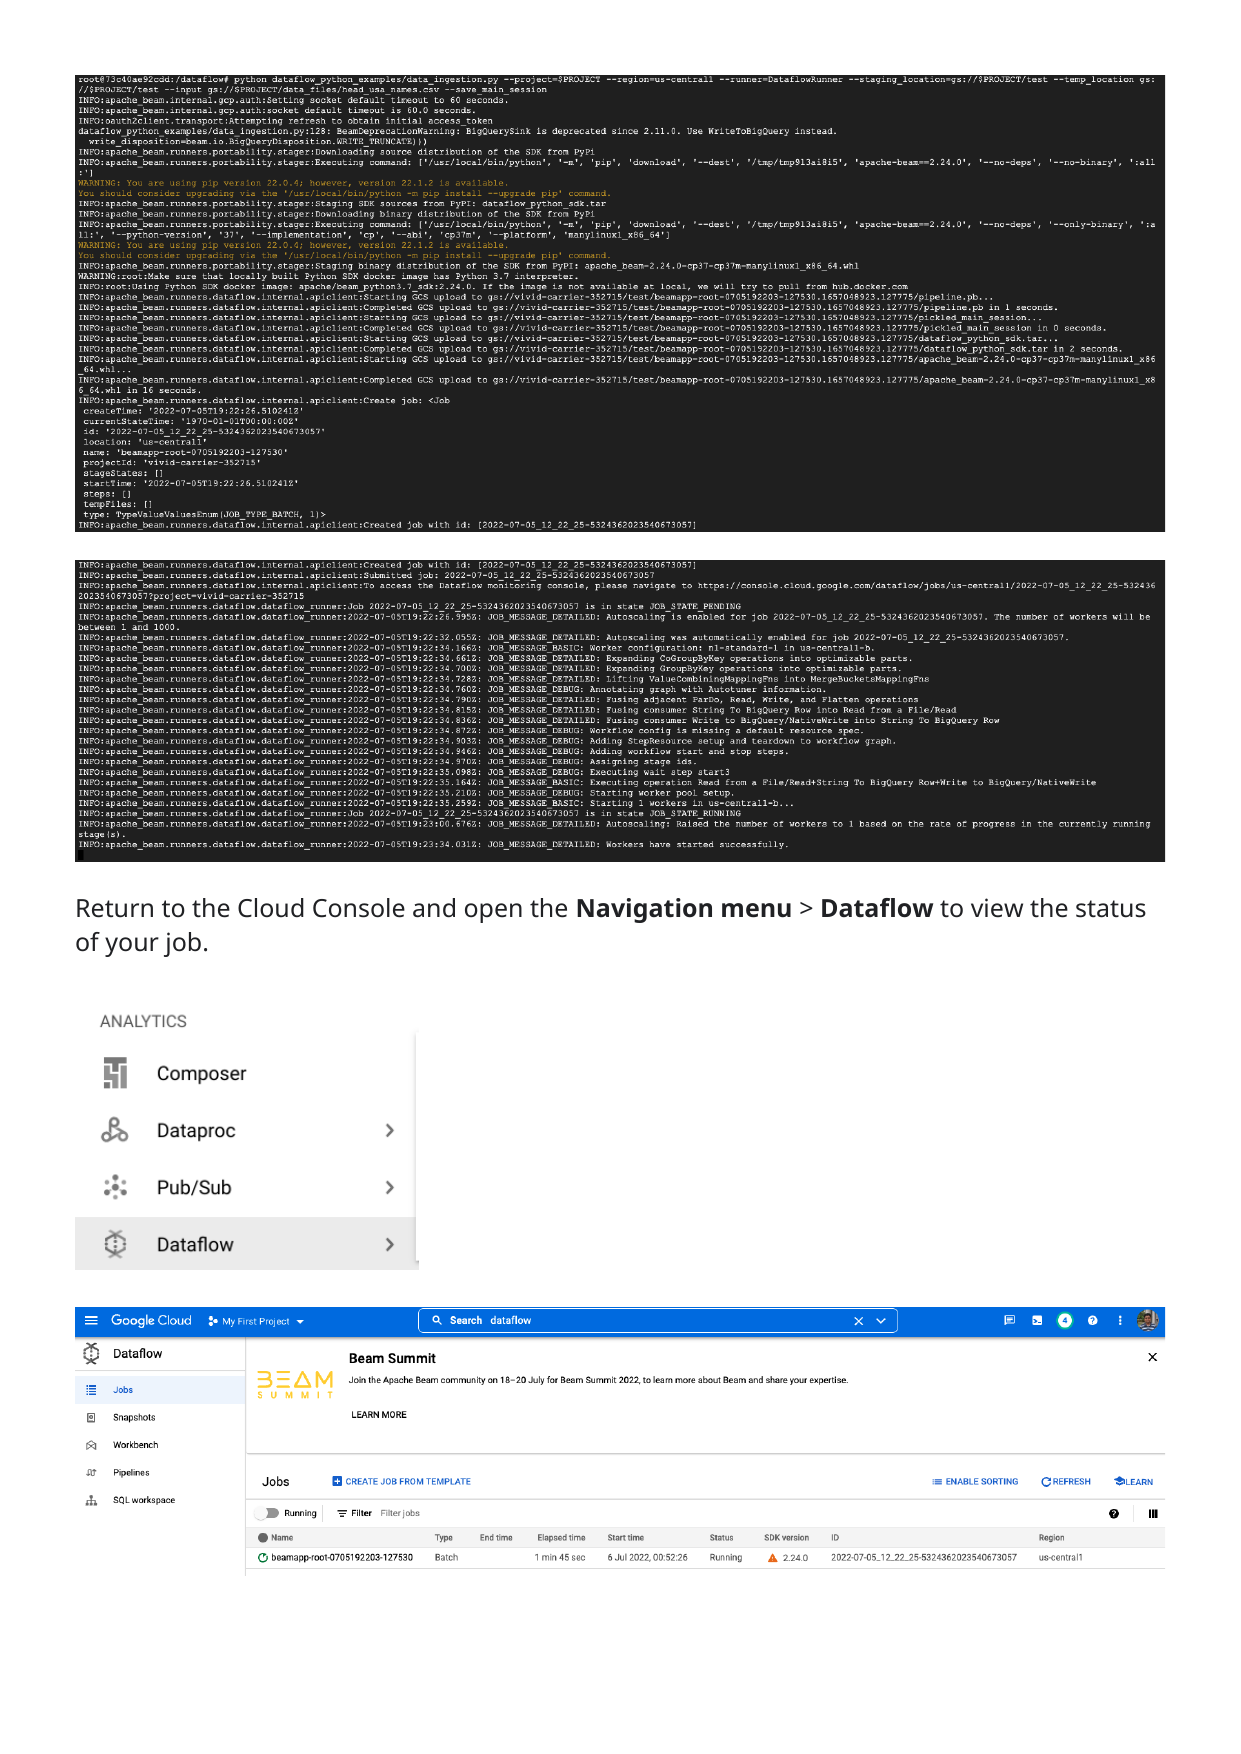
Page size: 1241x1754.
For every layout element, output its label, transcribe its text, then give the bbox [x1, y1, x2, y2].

picture [75, 560, 1166, 862]
picture [75, 996, 419, 1270]
picture [75, 1307, 1166, 1576]
picture [75, 75, 1166, 532]
text Return to the Cloud Console and open the Navigation menu > Dataflow to view the status of your job. [75, 891, 1165, 959]
